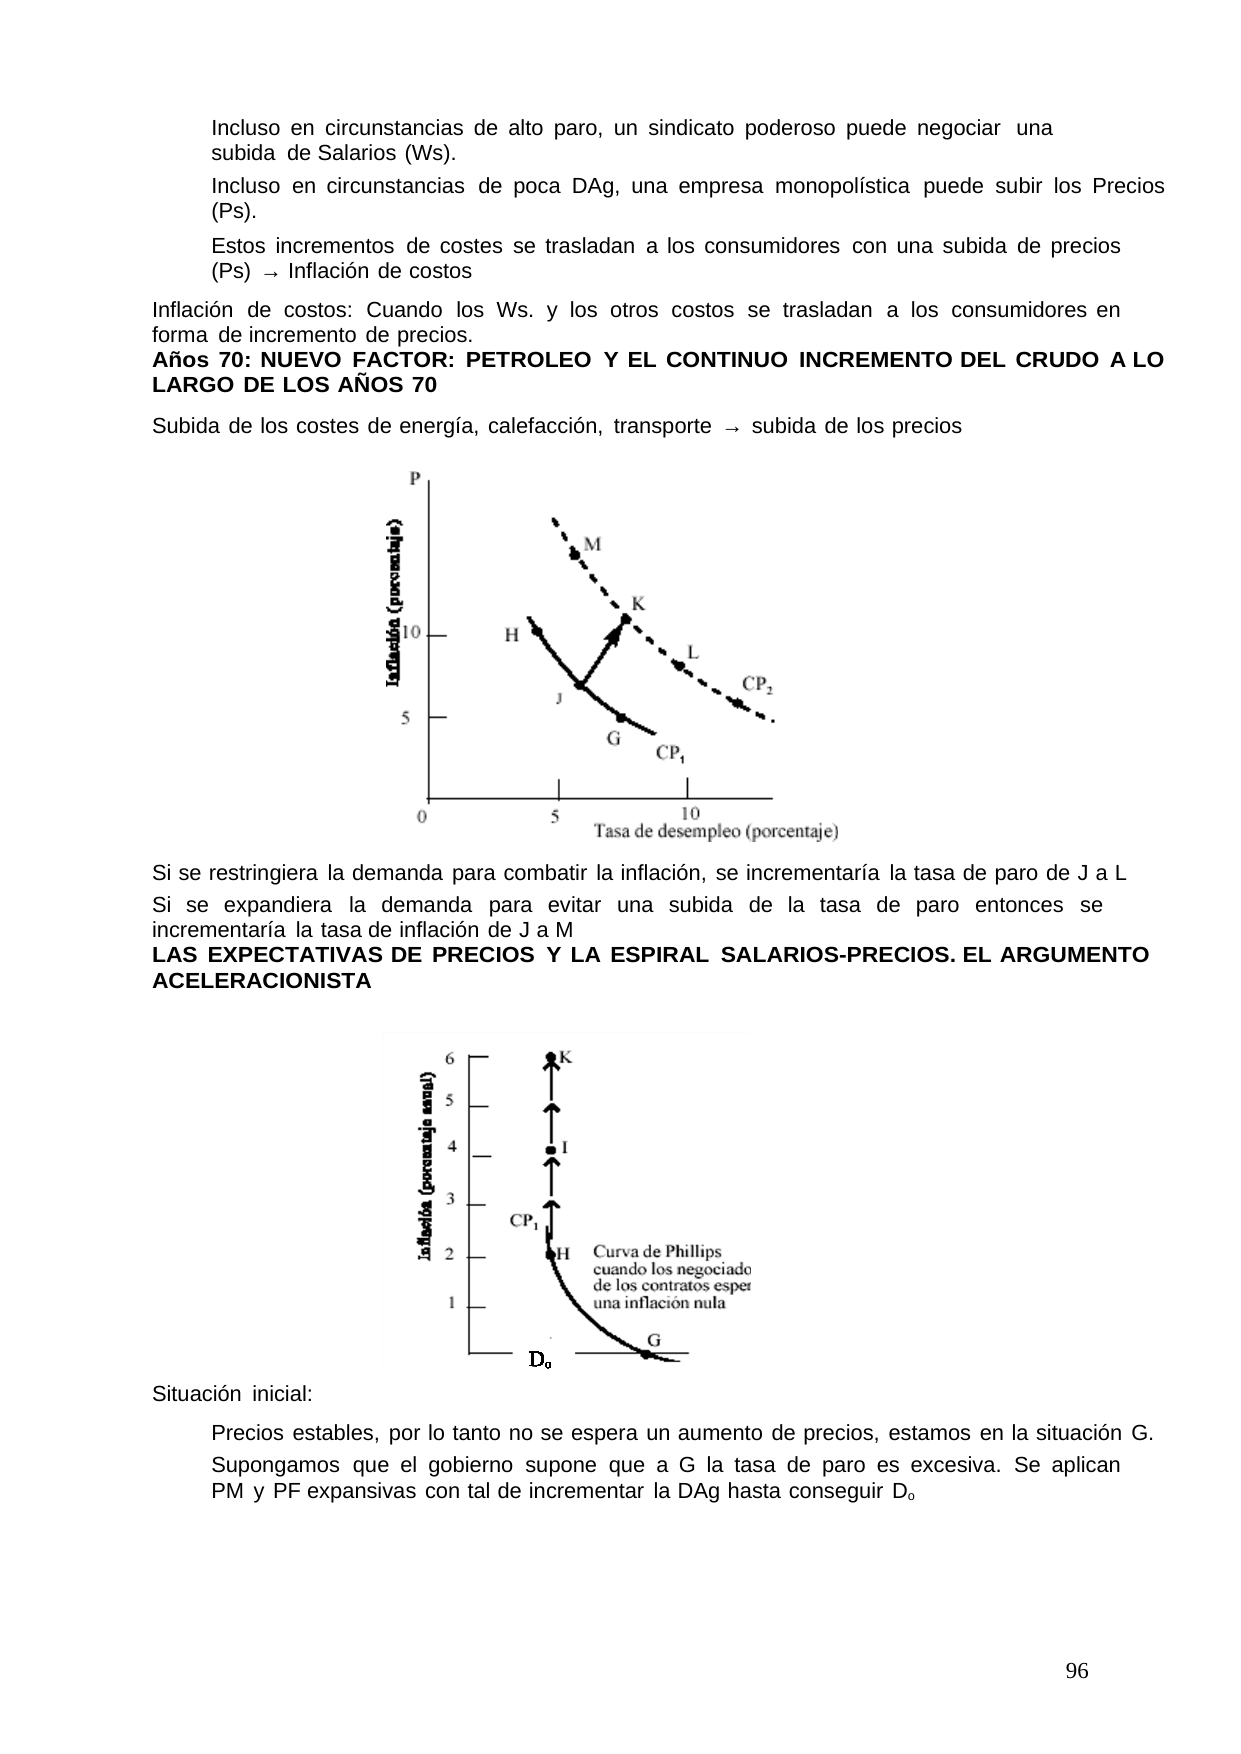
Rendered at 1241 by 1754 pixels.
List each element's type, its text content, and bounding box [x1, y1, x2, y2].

text Incluso en circunstancias de poca DAg, una empresa monopolística puede subir los Precios (Ps). [211, 173, 1165, 223]
subtitle LAS EXPECTATIVAS DE PRECIOS Y LA ESPIRAL SALARIOS-PRECIOS. EL ARGUMENTO ACELERACIONISTA [152, 942, 1165, 993]
text Inflación de costos: Cuando los Ws. y los otros costos se trasladan a los consumidores en forma de incremento de precios. [152, 297, 1122, 347]
picture [381, 1030, 751, 1368]
text Si se expandiera la demanda para evitar una subida de la tasa de paro entonces se incrementaría la tasa de inflación de J a M [152, 892, 1103, 942]
text Supongamos que el gobierno supone que a G la tasa de paro es excesiva. Se aplican PM y PF expansivas con tal de incrementar la DAg hasta conseguir Do [211, 1452, 1122, 1503]
text Estos incrementos de costes se trasladan a los consumidores con una subida de precios (Ps) → Inflación de costos [211, 233, 1122, 283]
text Situación inicial: [152, 1381, 1165, 1406]
subtitle Años 70: NUEVO FACTOR: PETROLEO Y EL CONTINUO INCREMENTO DEL CRUDO A LO LARGO DE LOS AÑOS 70 [152, 347, 1165, 398]
text Subida de los costes de energía, calefacción, transporte → subida de los precios [152, 413, 1165, 438]
text Precios estables, por lo tanto no se espera un aumento de precios, estamos en la situación G. [211, 1420, 1165, 1445]
text Incluso en circunstancias de alto paro, un sindicato poderoso puede negociar una subida de Salarios (Ws). [211, 115, 1053, 165]
picture [386, 471, 838, 842]
